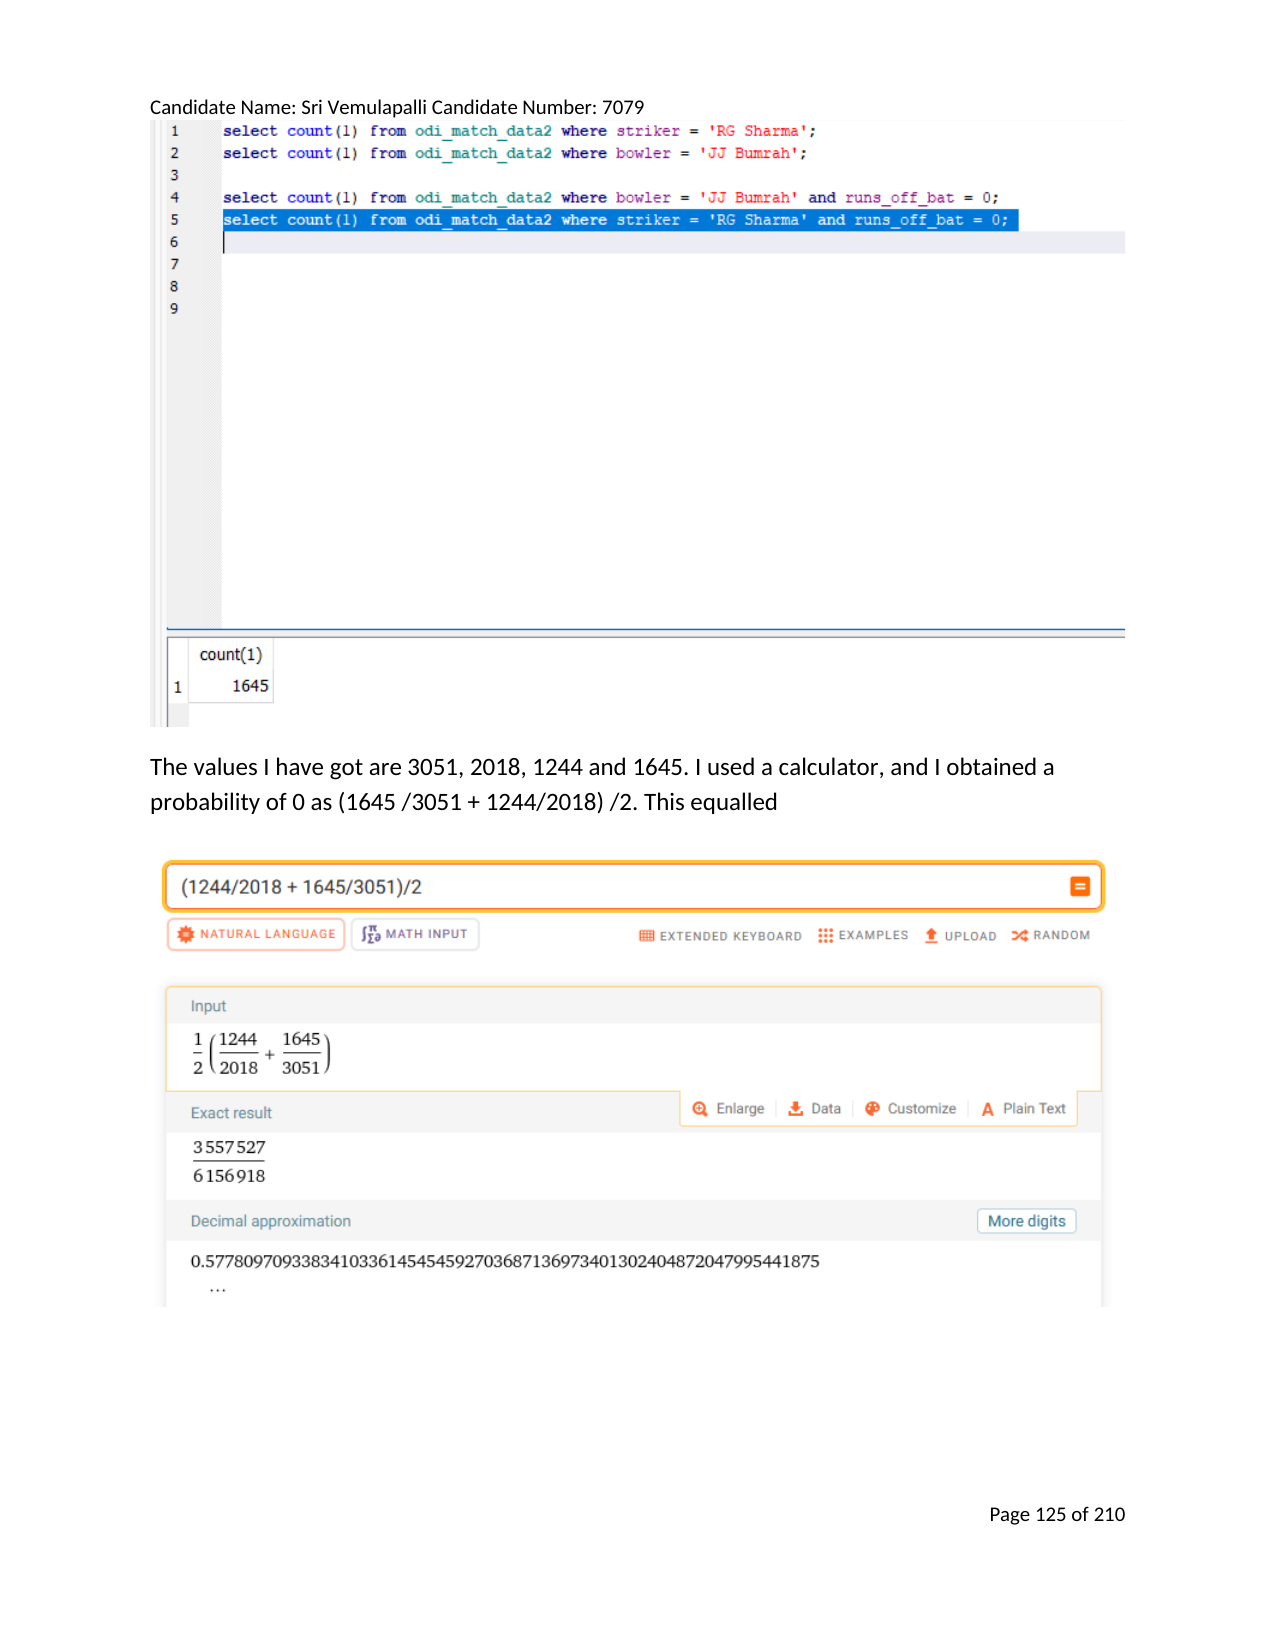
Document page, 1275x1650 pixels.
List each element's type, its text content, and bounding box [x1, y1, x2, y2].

picture [150, 120, 1125, 727]
picture [150, 842, 1125, 1307]
text The values I have got are 3051, 2018, 1244 and 1645. I used a calculator, and I obtained a probability of 0 as (1645 /3051 + 1244/2018) /2. This equalled [150, 751, 1125, 817]
